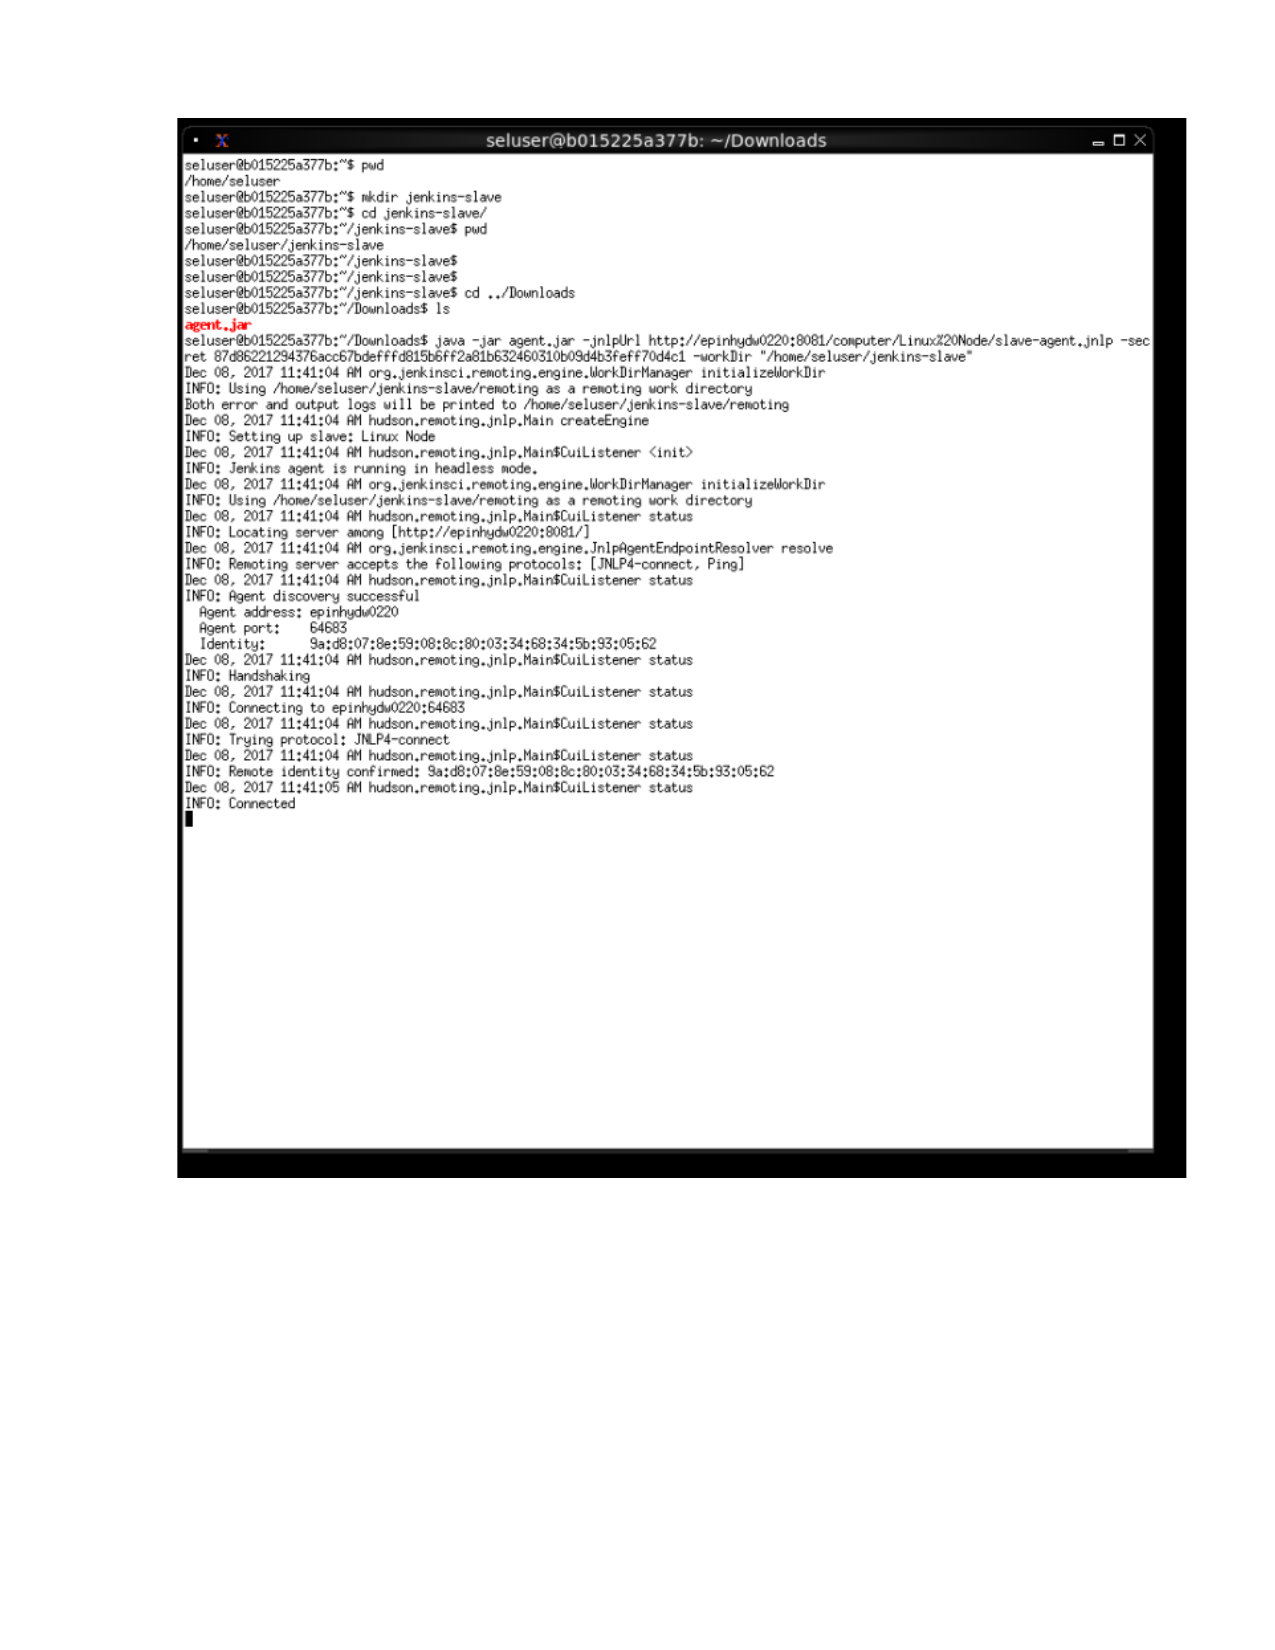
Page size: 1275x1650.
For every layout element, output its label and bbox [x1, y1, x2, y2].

picture [177, 118, 1187, 1178]
